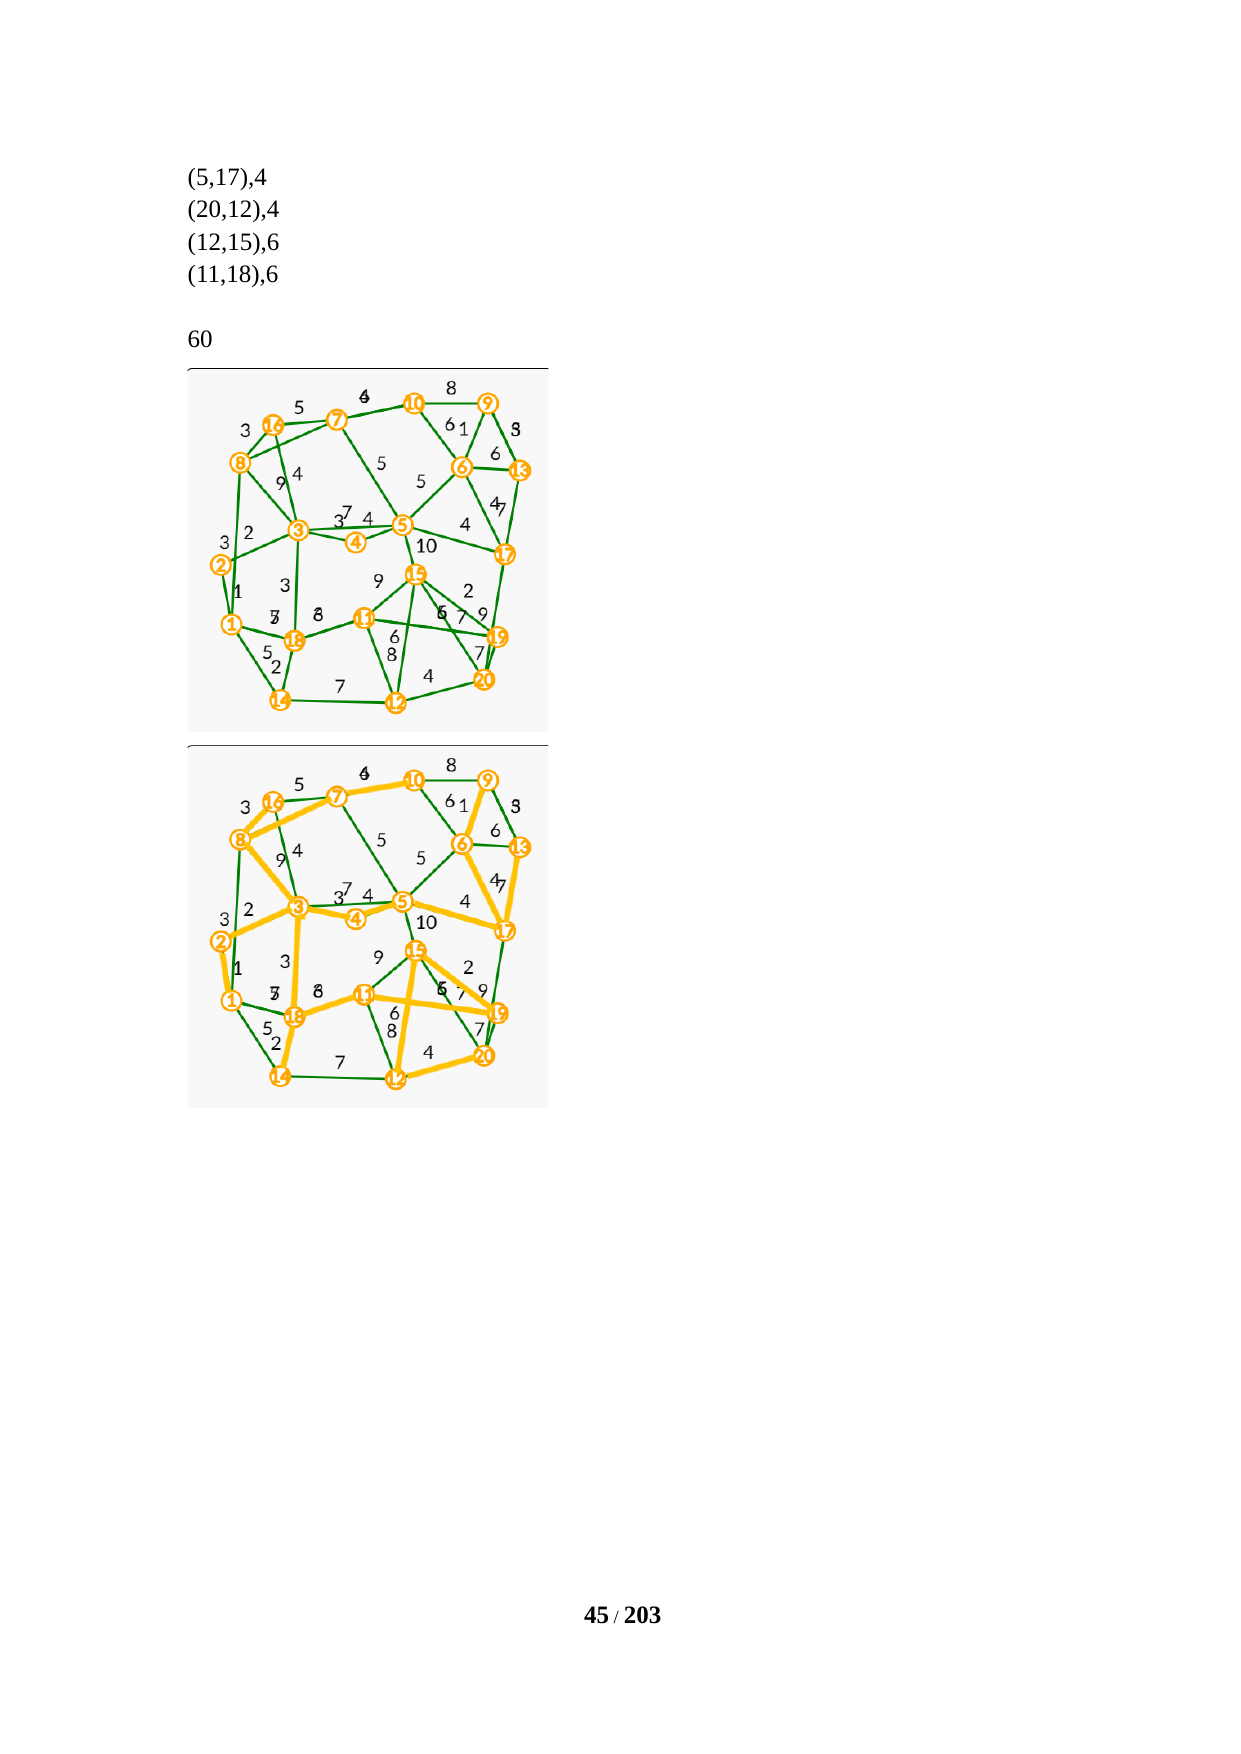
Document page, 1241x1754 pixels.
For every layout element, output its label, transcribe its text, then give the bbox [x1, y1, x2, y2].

picture [187, 745, 549, 1108]
text (5,17),4 [187, 160, 1053, 193]
text (20,12),4 [187, 193, 1053, 225]
text 60 [187, 323, 1053, 355]
text (11,18),6 [187, 258, 1053, 290]
picture [187, 368, 549, 732]
text (12,15),6 [187, 225, 1053, 258]
